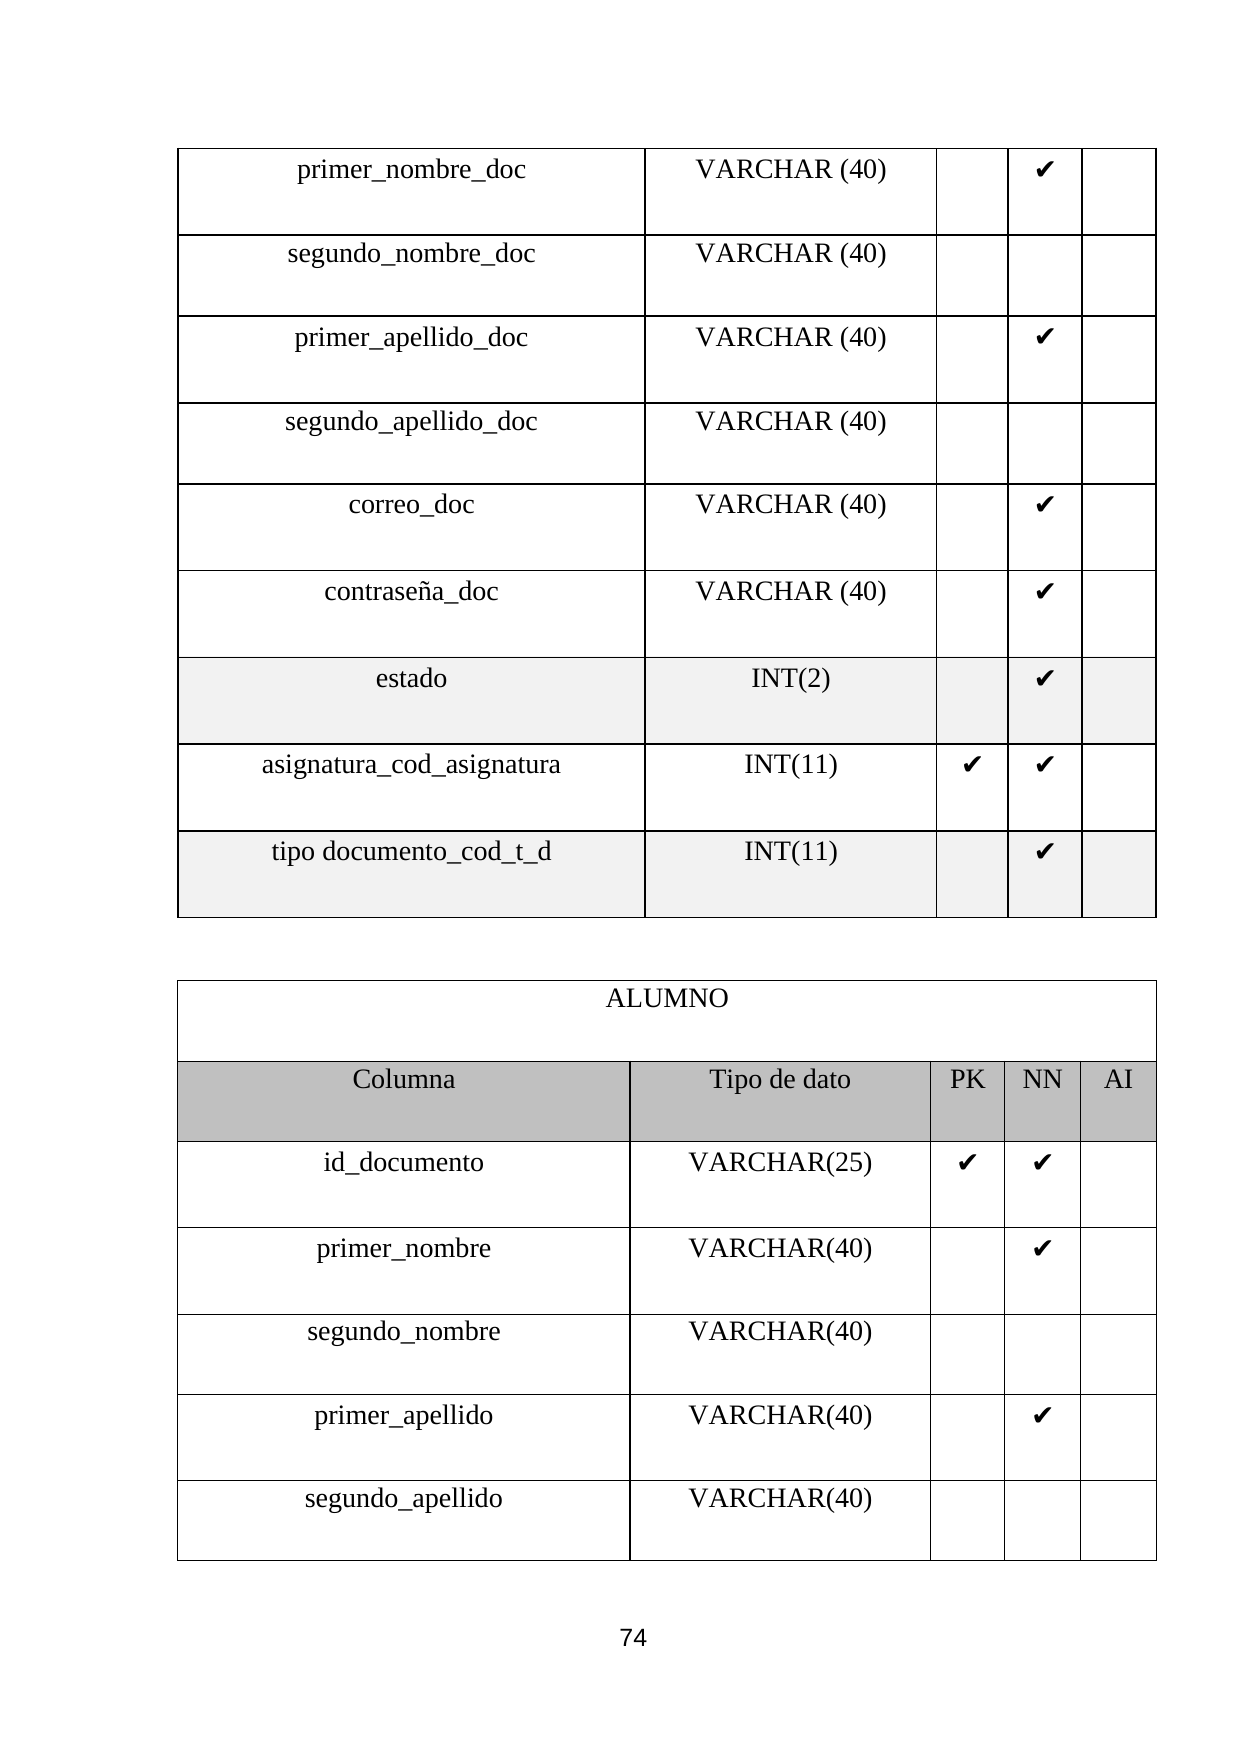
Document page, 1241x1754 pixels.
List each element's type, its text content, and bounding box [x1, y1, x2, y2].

table_cell [931, 1481, 1004, 1560]
table_cell PK [931, 1062, 1004, 1141]
table_cell correo_doc [179, 485, 644, 569]
table_cell [1081, 1142, 1156, 1227]
table_cell segundo_nombre [178, 1315, 629, 1394]
table_cell [1005, 1395, 1080, 1480]
table_cell VARCHAR(25) [631, 1142, 930, 1227]
table_cell [937, 571, 1007, 656]
table_cell segundo_apellido_doc [179, 404, 644, 483]
table_cell [1009, 485, 1081, 569]
table_cell INT(11) [646, 832, 936, 917]
table_cell asignatura_cod_asignatura [179, 745, 644, 830]
table_cell primer_apellido [178, 1395, 629, 1480]
table_cell VARCHAR (40) [646, 404, 936, 483]
table_cell [937, 317, 1007, 402]
table_cell Columna [178, 1062, 629, 1141]
table_cell [1081, 1315, 1156, 1394]
table_cell VARCHAR(40) [631, 1395, 930, 1480]
table_cell [937, 404, 1007, 483]
table_cell primer_nombre_doc [179, 149, 644, 234]
table_cell contraseña_doc [179, 571, 644, 656]
table_cell [1083, 485, 1155, 569]
table_cell [937, 236, 1007, 315]
table_cell [937, 658, 1007, 743]
table_cell [931, 1395, 1004, 1480]
table_cell [1083, 317, 1155, 402]
table_cell [1009, 236, 1081, 315]
table_cell [1083, 236, 1155, 315]
table_cell VARCHAR (40) [646, 149, 936, 234]
table_cell VARCHAR (40) [646, 571, 936, 656]
table_cell VARCHAR (40) [646, 485, 936, 569]
table_cell [1081, 1481, 1156, 1560]
table_cell [937, 485, 1007, 569]
table_cell [931, 1315, 1004, 1394]
table_cell segundo_apellido [178, 1481, 629, 1560]
table_cell [1009, 317, 1081, 402]
table_cell [1083, 832, 1155, 917]
table_cell AI [1081, 1062, 1156, 1141]
table_cell INT(11) [646, 745, 936, 830]
table_cell estado [179, 658, 644, 743]
table_cell [1083, 658, 1155, 743]
table_cell VARCHAR(40) [631, 1228, 930, 1313]
table_cell [1009, 571, 1081, 656]
table_cell segundo_nombre_doc [179, 236, 644, 315]
table_cell [931, 1228, 1004, 1313]
table_cell [1081, 1395, 1156, 1480]
table_cell [1009, 832, 1081, 917]
table_cell INT(2) [646, 658, 936, 743]
table_cell VARCHAR (40) [646, 317, 936, 402]
table_cell [1083, 404, 1155, 483]
table_cell [1005, 1315, 1080, 1394]
table_cell primer_apellido_doc [179, 317, 644, 402]
table_cell [1081, 1228, 1156, 1313]
table_cell VARCHAR(40) [631, 1481, 930, 1560]
table_cell id_documento [178, 1142, 629, 1227]
table_cell [1005, 1228, 1080, 1313]
table_cell Tipo de dato [631, 1062, 930, 1141]
table_cell tipo documento_cod_t_d [179, 832, 644, 917]
table_cell VARCHAR(40) [631, 1315, 930, 1394]
table_cell [1009, 149, 1081, 234]
table_cell [1009, 404, 1081, 483]
table_cell primer_nombre [178, 1228, 629, 1313]
table_header ALUMNO [178, 981, 1156, 1061]
table_cell [937, 745, 1007, 830]
table_cell [931, 1142, 1004, 1227]
table_cell [1083, 571, 1155, 656]
table_cell [1083, 745, 1155, 830]
table_cell VARCHAR (40) [646, 236, 936, 315]
table_cell [1009, 658, 1081, 743]
table_cell [1083, 149, 1155, 234]
table_cell [1005, 1481, 1080, 1560]
table_cell NN [1005, 1062, 1080, 1141]
table_cell [937, 832, 1007, 917]
table_cell [937, 149, 1007, 234]
table_cell [1009, 745, 1081, 830]
table_cell [1005, 1142, 1080, 1227]
